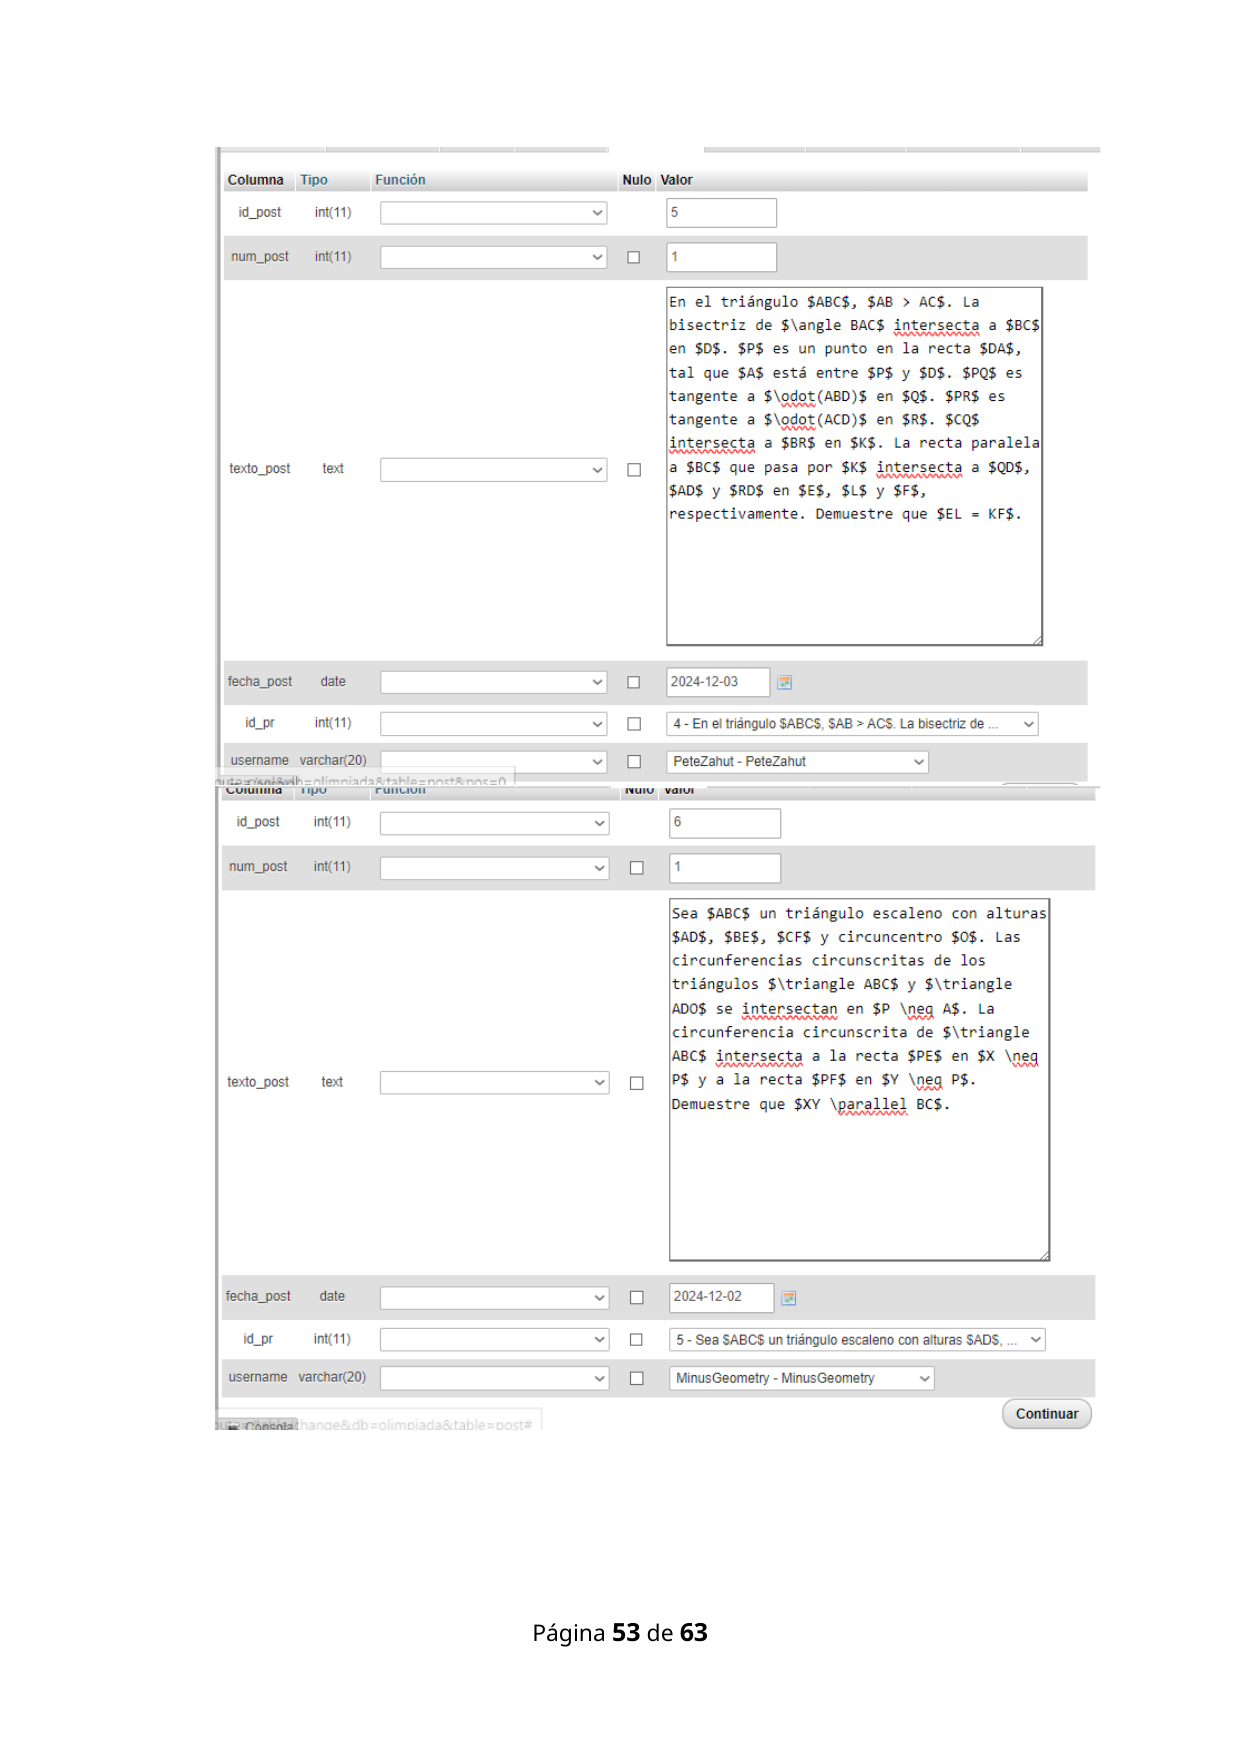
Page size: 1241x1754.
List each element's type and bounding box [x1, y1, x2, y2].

picture [214, 786, 1101, 1430]
picture [214, 147, 1101, 785]
